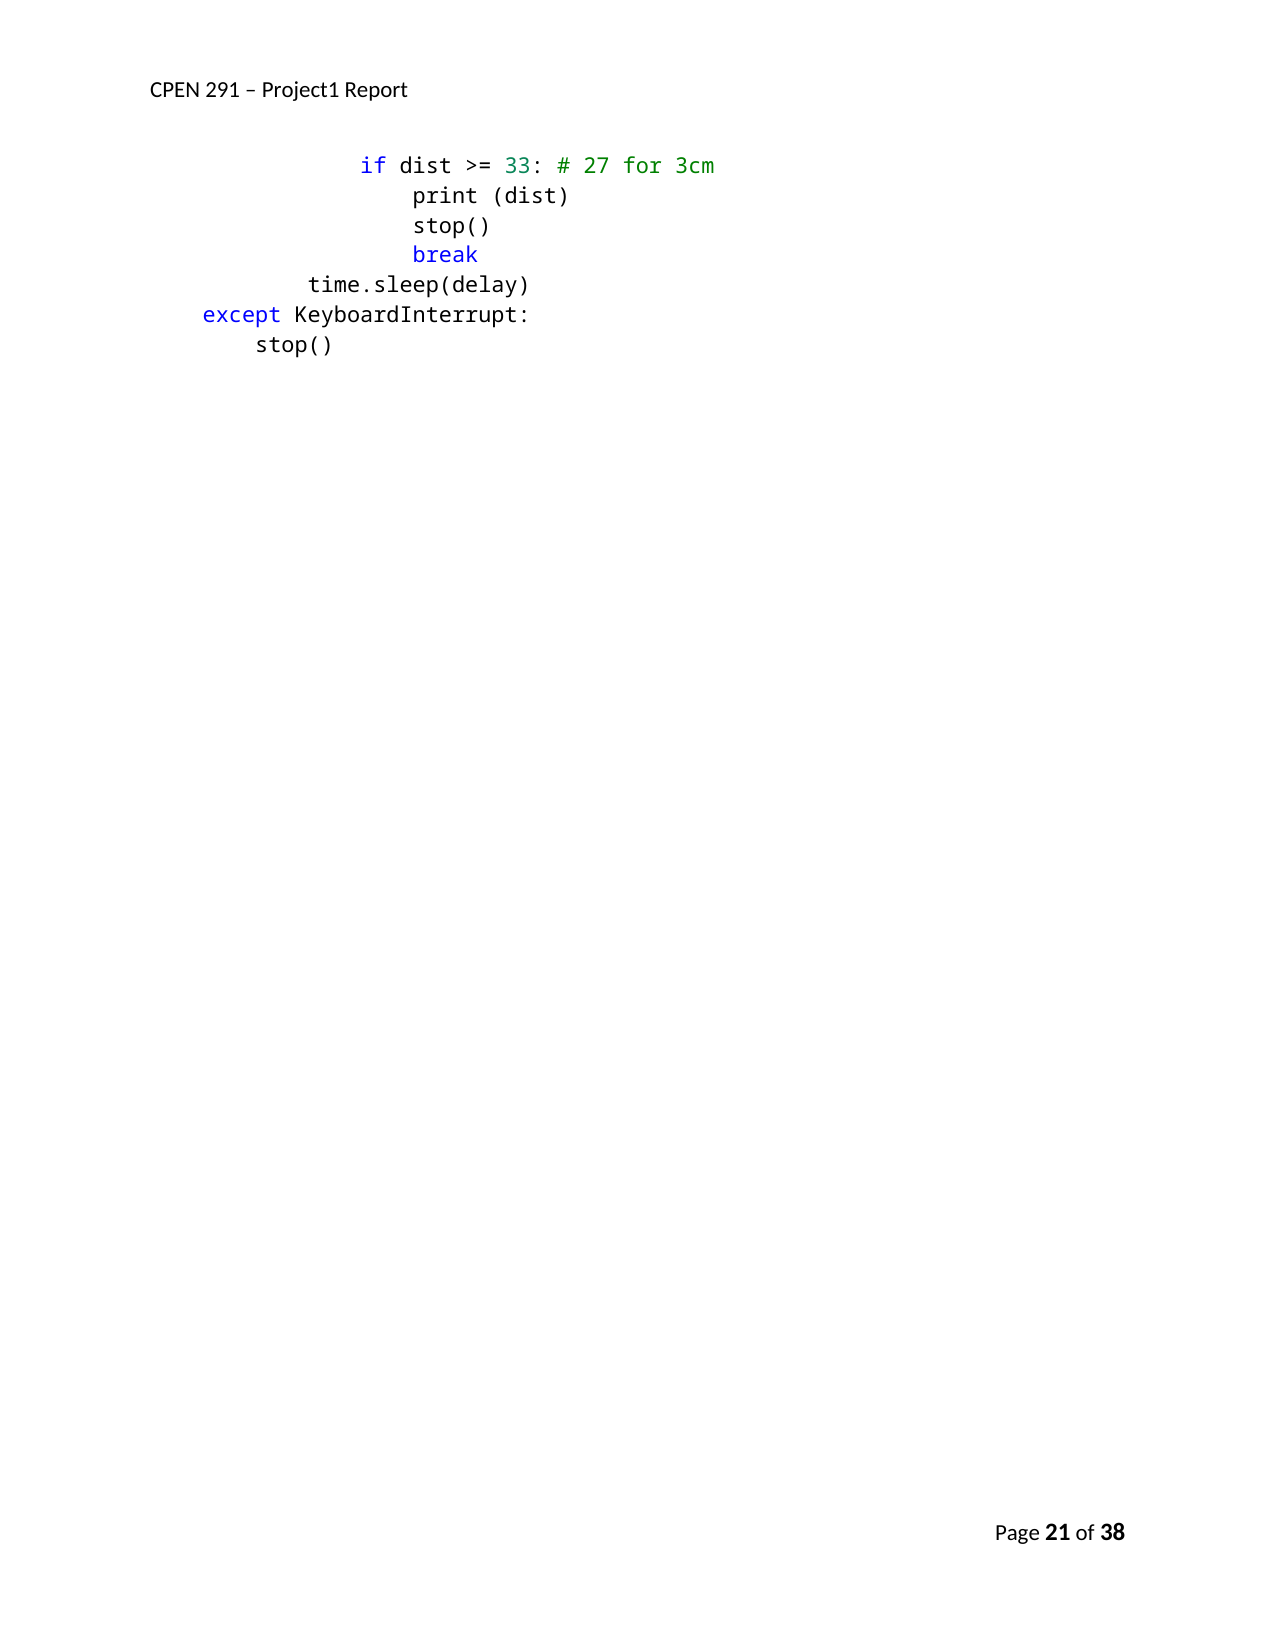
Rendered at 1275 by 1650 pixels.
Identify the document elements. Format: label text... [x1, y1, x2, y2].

text if dist >= 33: # 27 for 3cm [150, 150, 1125, 180]
text stop() [150, 209, 1125, 239]
text time.sleep(delay) [150, 269, 1125, 299]
text stop() [150, 329, 1125, 358]
text print (dist) [150, 180, 1125, 209]
text break [150, 239, 1125, 269]
text except KeyboardInterrupt: [150, 299, 1125, 329]
